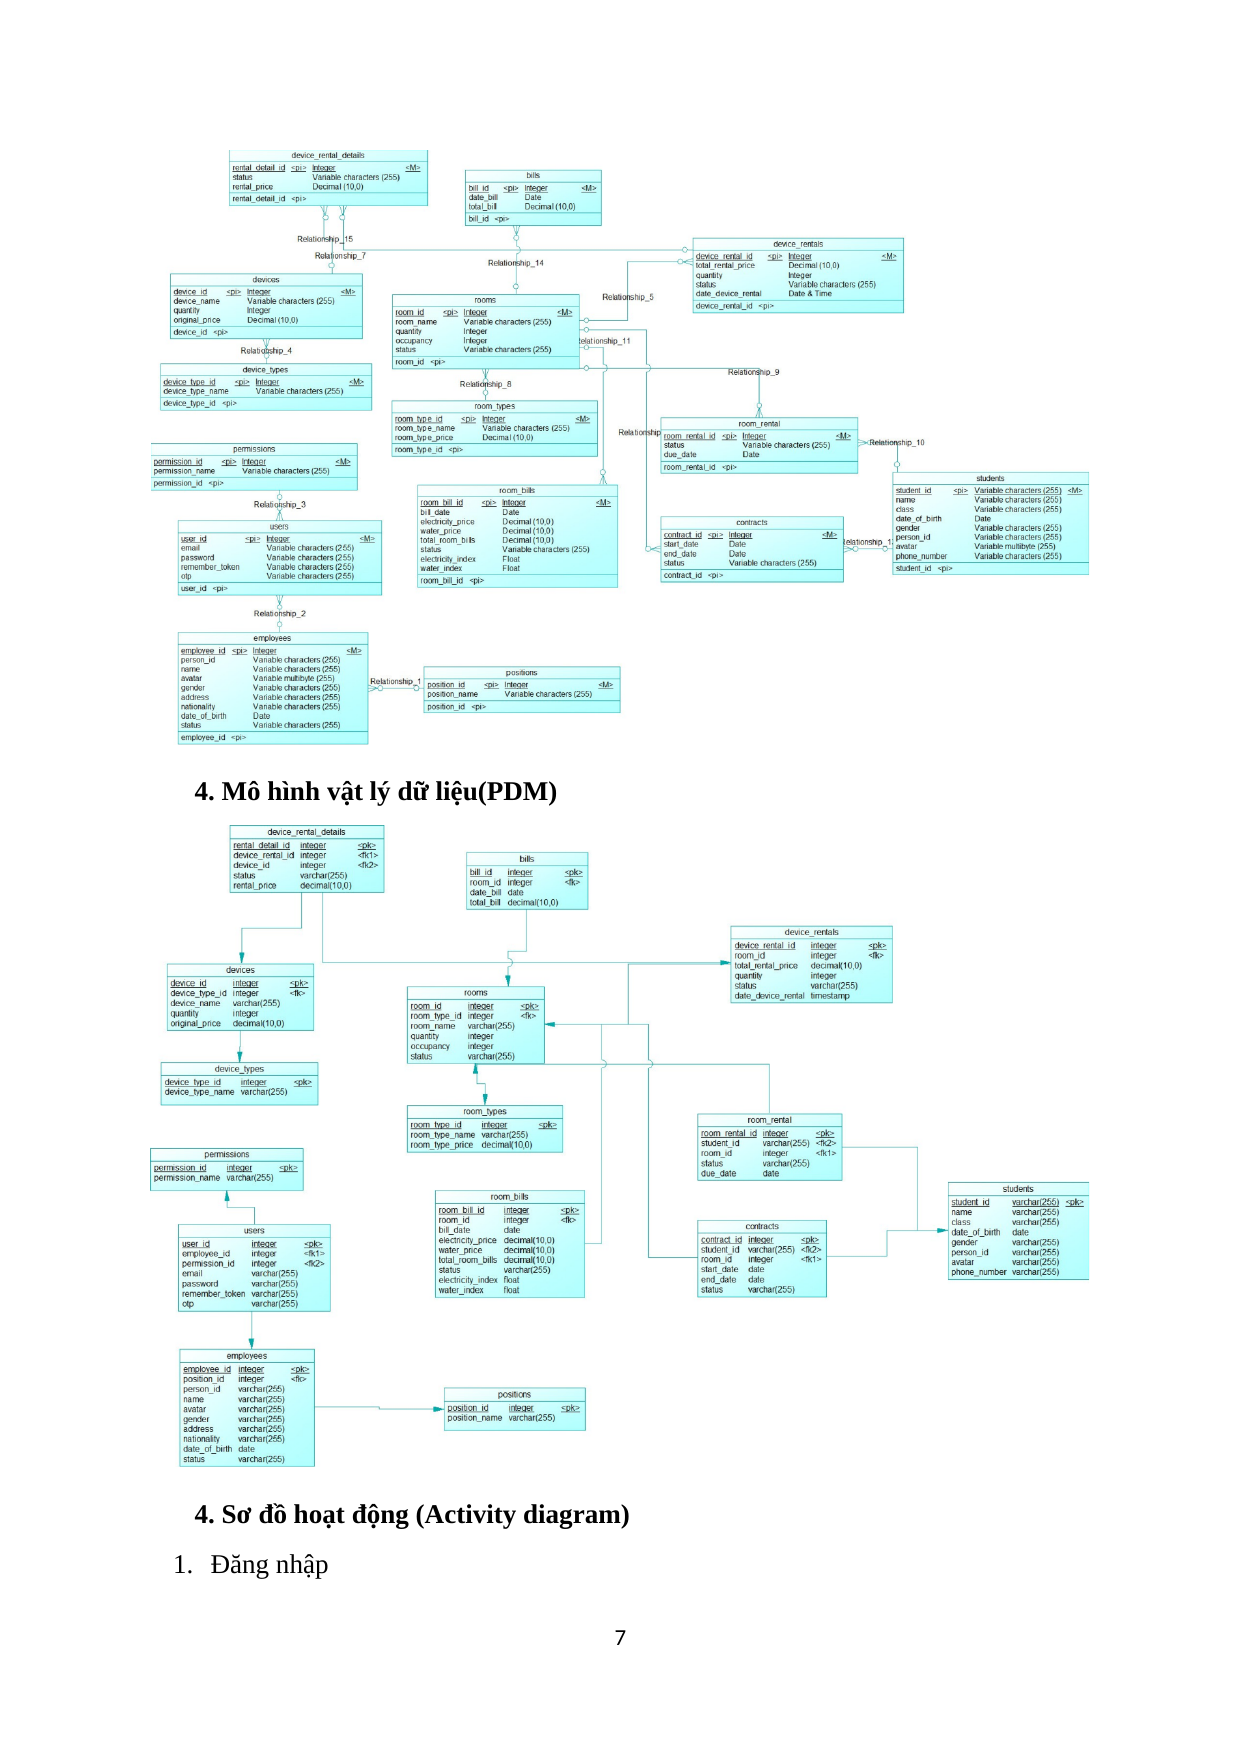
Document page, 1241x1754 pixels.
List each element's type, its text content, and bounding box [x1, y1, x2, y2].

list Đăng nhập [173, 1548, 1090, 1579]
picture [151, 150, 1090, 745]
picture [150, 825, 1090, 1467]
subtitle Sơ đồ hoạt động (Activity diagram) [194, 1498, 1090, 1529]
subtitle 4. Mô hình vật lý dữ liệu(PDM) [194, 775, 1090, 807]
